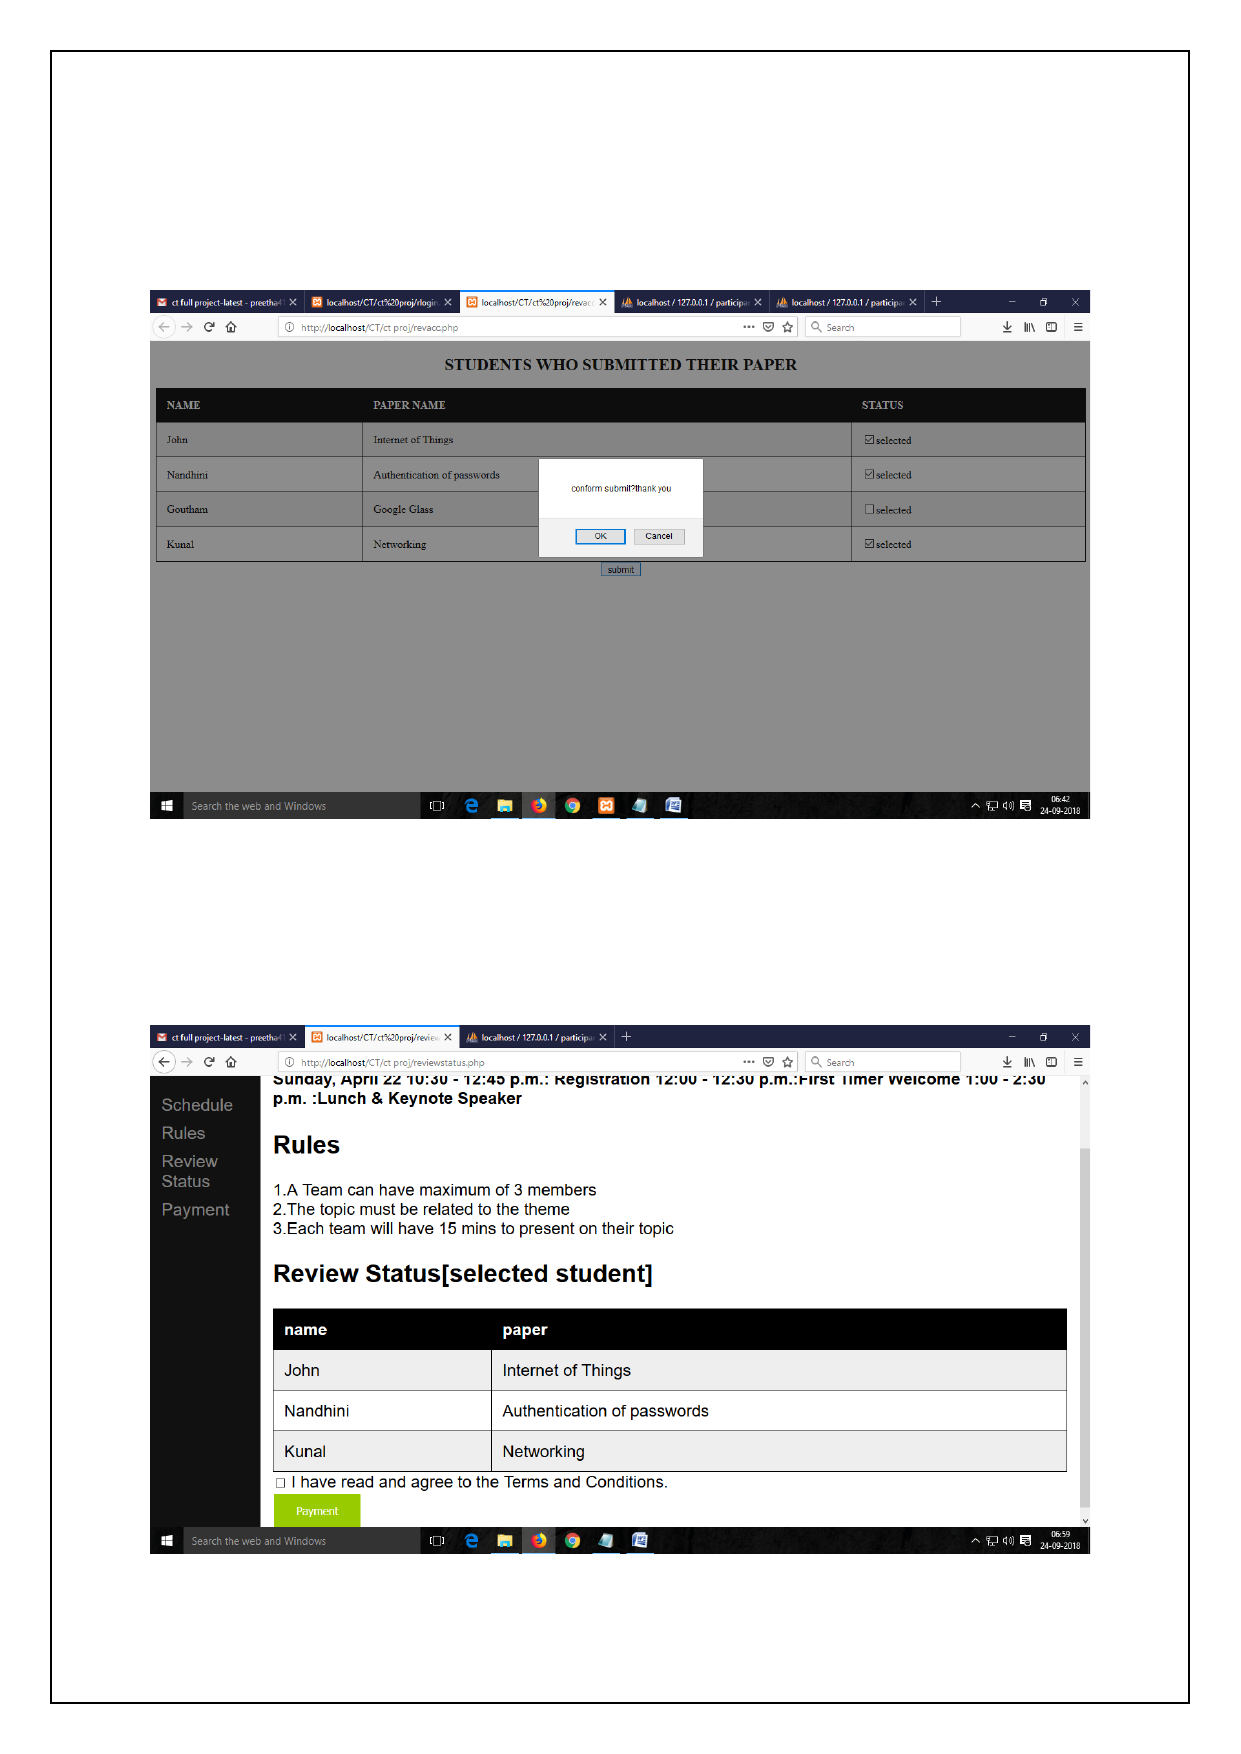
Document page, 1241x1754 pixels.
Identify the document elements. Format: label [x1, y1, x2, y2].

picture [150, 290, 1091, 819]
picture [150, 1025, 1091, 1554]
